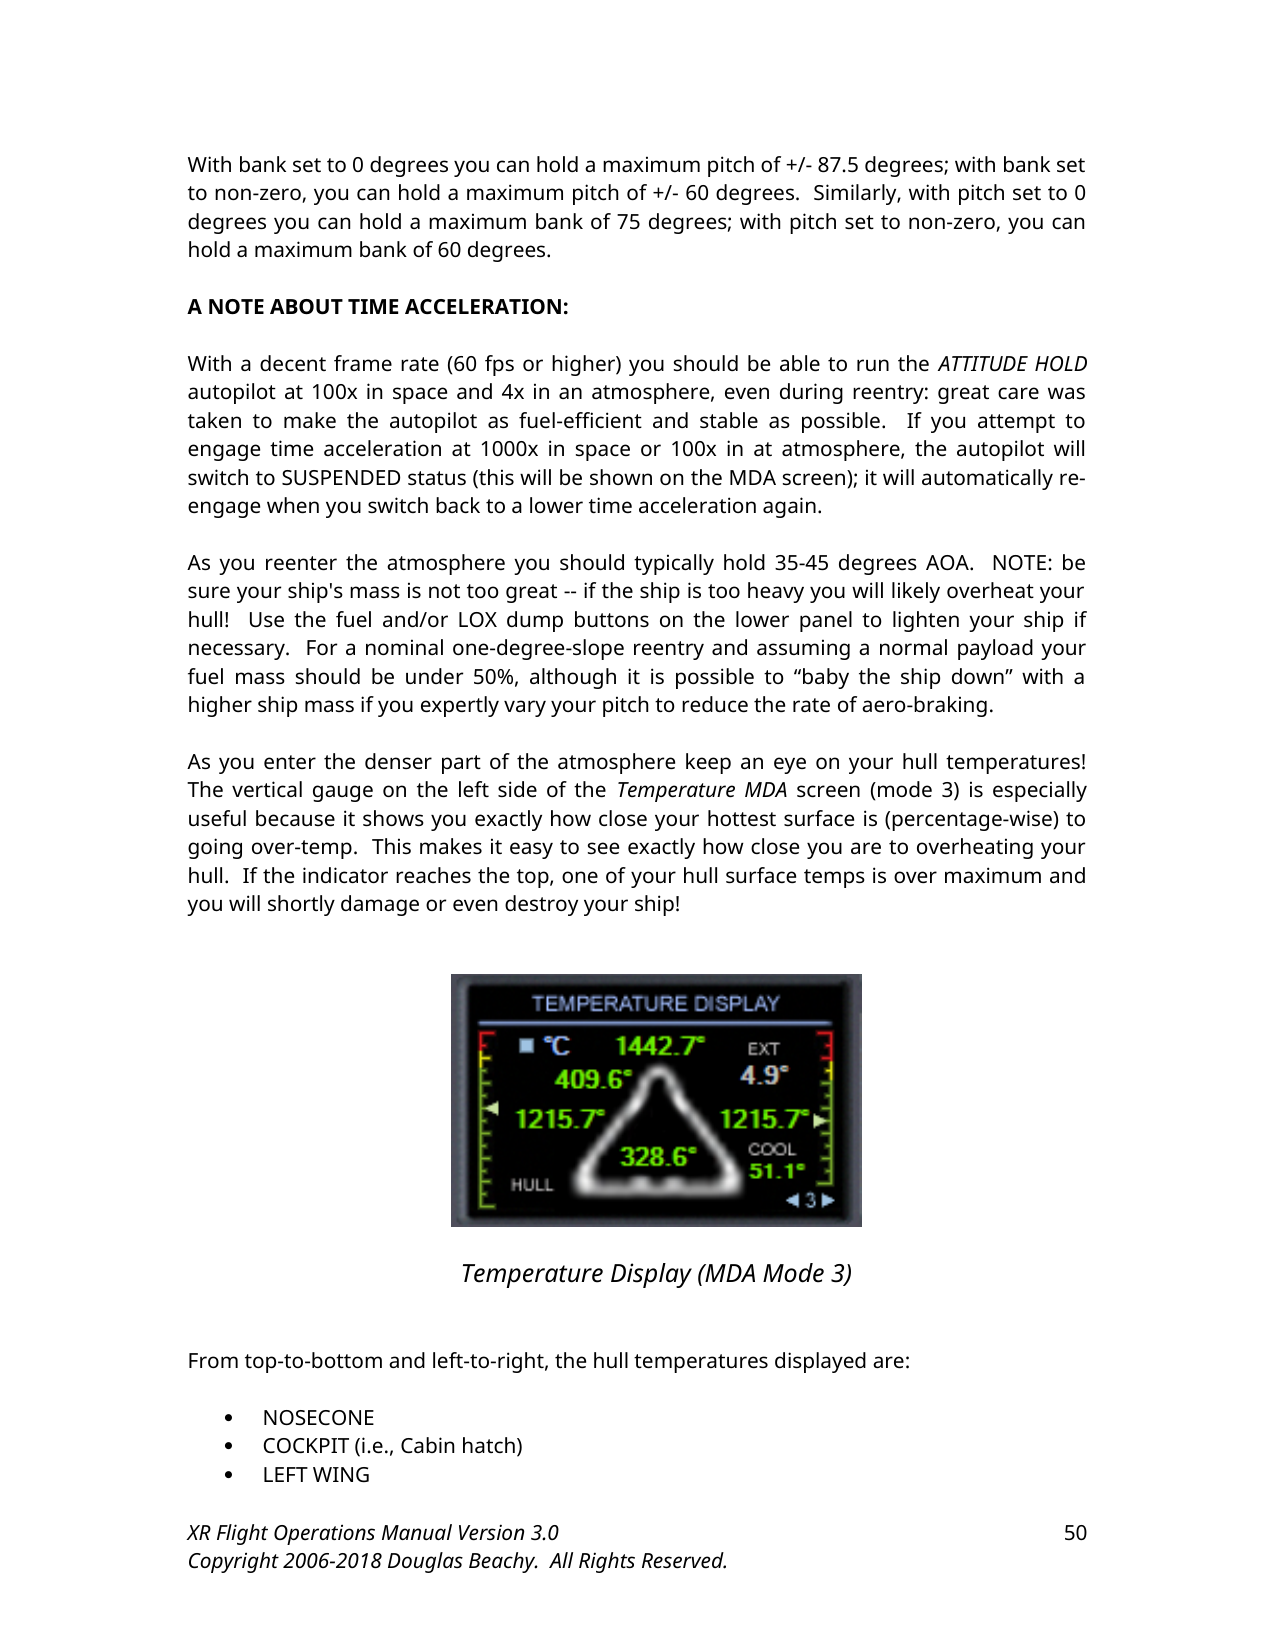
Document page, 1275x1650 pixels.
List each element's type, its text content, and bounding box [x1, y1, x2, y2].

text With a decent frame rate (60 fps or higher) you should be able to run the ATTITUDE HOLD autopilot at 100x in space and 4x in an atmosphere, even during reentry: great care was taken to make the autopilot as fuel-efficient and stable as possible. If you attempt to engage time acceleration at 1000x in space or 100x in at atmosphere, the autopilot will switch to SUSPENDED status (this will be shown on the MDA screen); it will automatically re-engage when you switch back to a lower time acceleration again. [187, 349, 1087, 520]
picture [451, 974, 862, 1227]
text A NOTE ABOUT TIME ACCELERATION: [187, 292, 1087, 321]
text As you reenter the atmosphere you should typically hold 35-45 degrees AOA. NOTE: be sure your ship's mass is not too great -- if the ship is too heavy you will likely overheat your hull! Use the fuel and/or LOX dump buttons on the lower panel to lighten your ship if necessary. For a nominal one-degree-slope reentry and assuming a normal payload your fuel mass should be under 50%, although it is possible to “baby the ship down” with a higher ship mass if you expertly vary your pitch to reduce the rate of aero-braking. [187, 548, 1087, 719]
list LEFT WING [225, 1460, 1087, 1488]
text With bank set to 0 degrees you can hold a maximum pitch of +/- 87.5 degrees; with bank set to non-zero, you can hold a maximum pitch of +/- 60 degrees. Similarly, with pitch set to 0 degrees you can hold a maximum bank of 75 degrees; with pitch set to non-zero, you can hold a maximum bank of 60 degrees. [187, 150, 1087, 264]
text Temperature Display (MDA Mode 3) [225, 1255, 1087, 1289]
list COCKPIT (i.e., Cabin hatch) [225, 1432, 1087, 1460]
text From top-to-bottom and left-to-right, the hull temperatures displayed are: [187, 1346, 1087, 1375]
list NOSECONE [225, 1403, 1087, 1432]
text As you enter the denser part of the atmosphere keep an eye on your hull temperatures! The vertical gauge on the left side of the Temperature MDA screen (mode 3) is especially useful because it shows you exactly how close your hottest surface is (percentage-wise) to going over-temp. This makes it easy to see exactly how close you are to overheating your hull. If the indicator reaches the top, one of your hull surface temps is over maximum and you will shortly damage or even destroy your ship! [187, 747, 1087, 918]
